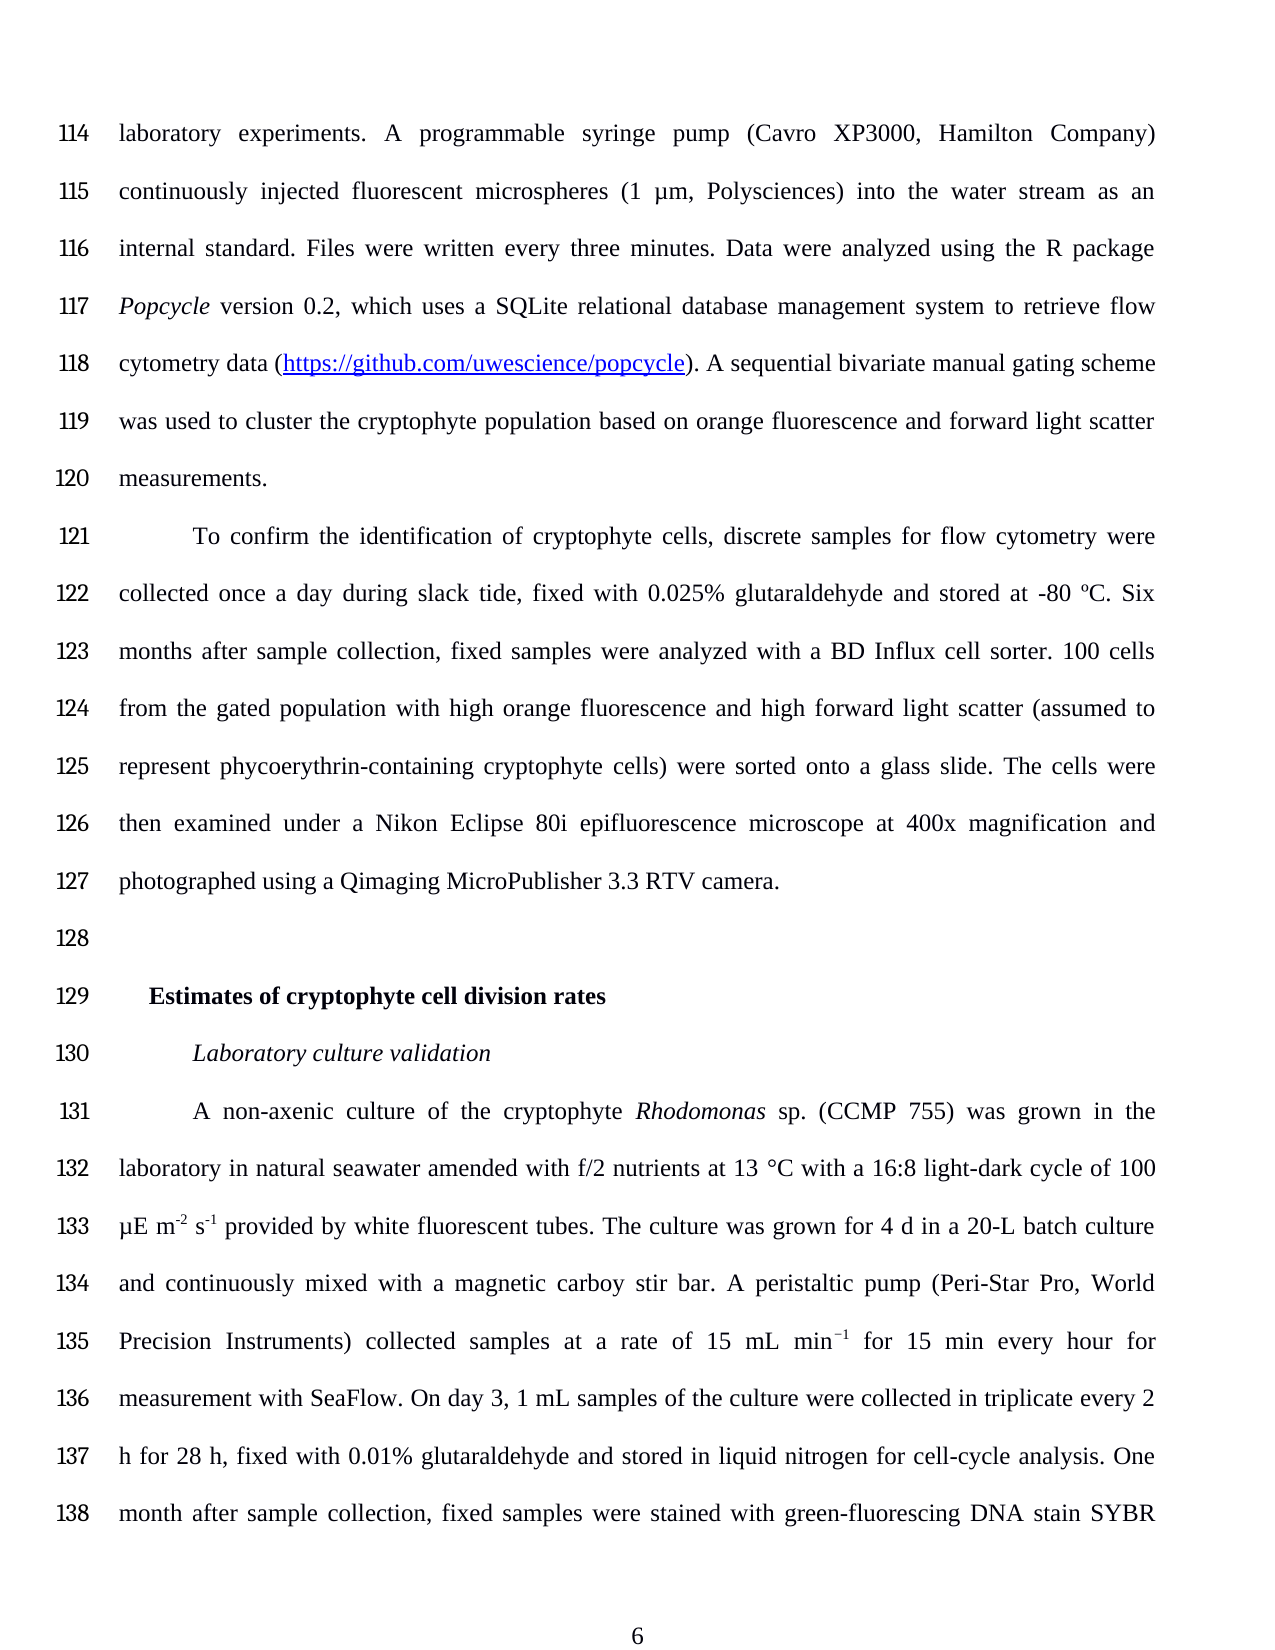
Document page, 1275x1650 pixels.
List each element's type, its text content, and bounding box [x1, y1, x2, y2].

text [118, 1096, 1156, 1527]
text Laboratory culture validation [118, 1038, 1156, 1067]
text To confirm the identification of cryptophyte cells, discrete samples for flow cytometry were collected once a day during slack tide, fixed with 0.025% glutaraldehyde and stored at -80 ºC. Six months after sample collection, fixed samples were analyzed with a BD Influx cell sorter. 100 cells from the gated population with high orange fluorescence and high forward light scatter (assumed to represent phycoerythrin-containing cryptophyte cells) were sorted onto a glass slide. The cells were then examined under a Nikon Eclipse 80i epifluorescence microscope at 400x magnification and photographed using a Qimaging MicroPublisher 3.3 RTV camera. [118, 521, 1156, 895]
text Estimates of cryptophyte cell division rates [118, 981, 1156, 1010]
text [118, 118, 1156, 492]
